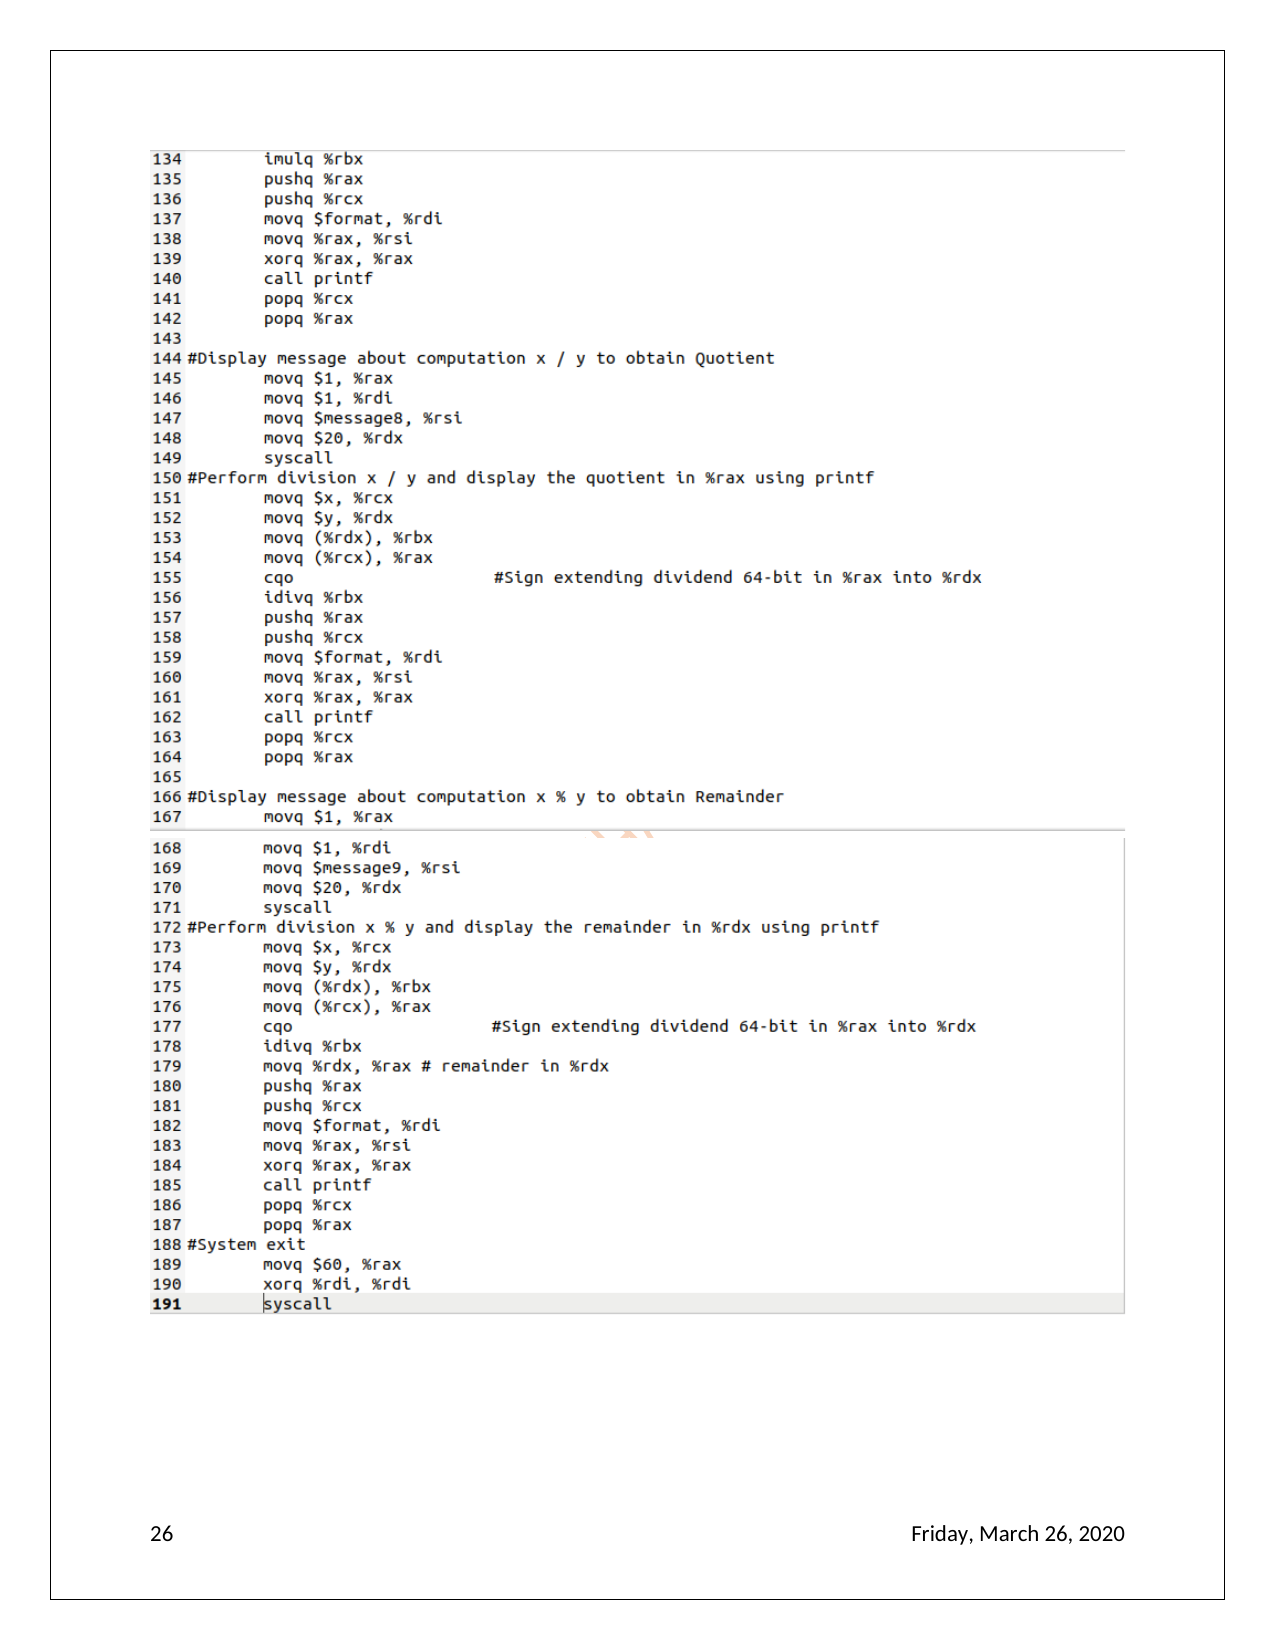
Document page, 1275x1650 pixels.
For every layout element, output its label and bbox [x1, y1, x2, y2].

picture [150, 150, 1125, 831]
picture [150, 838, 1125, 1315]
